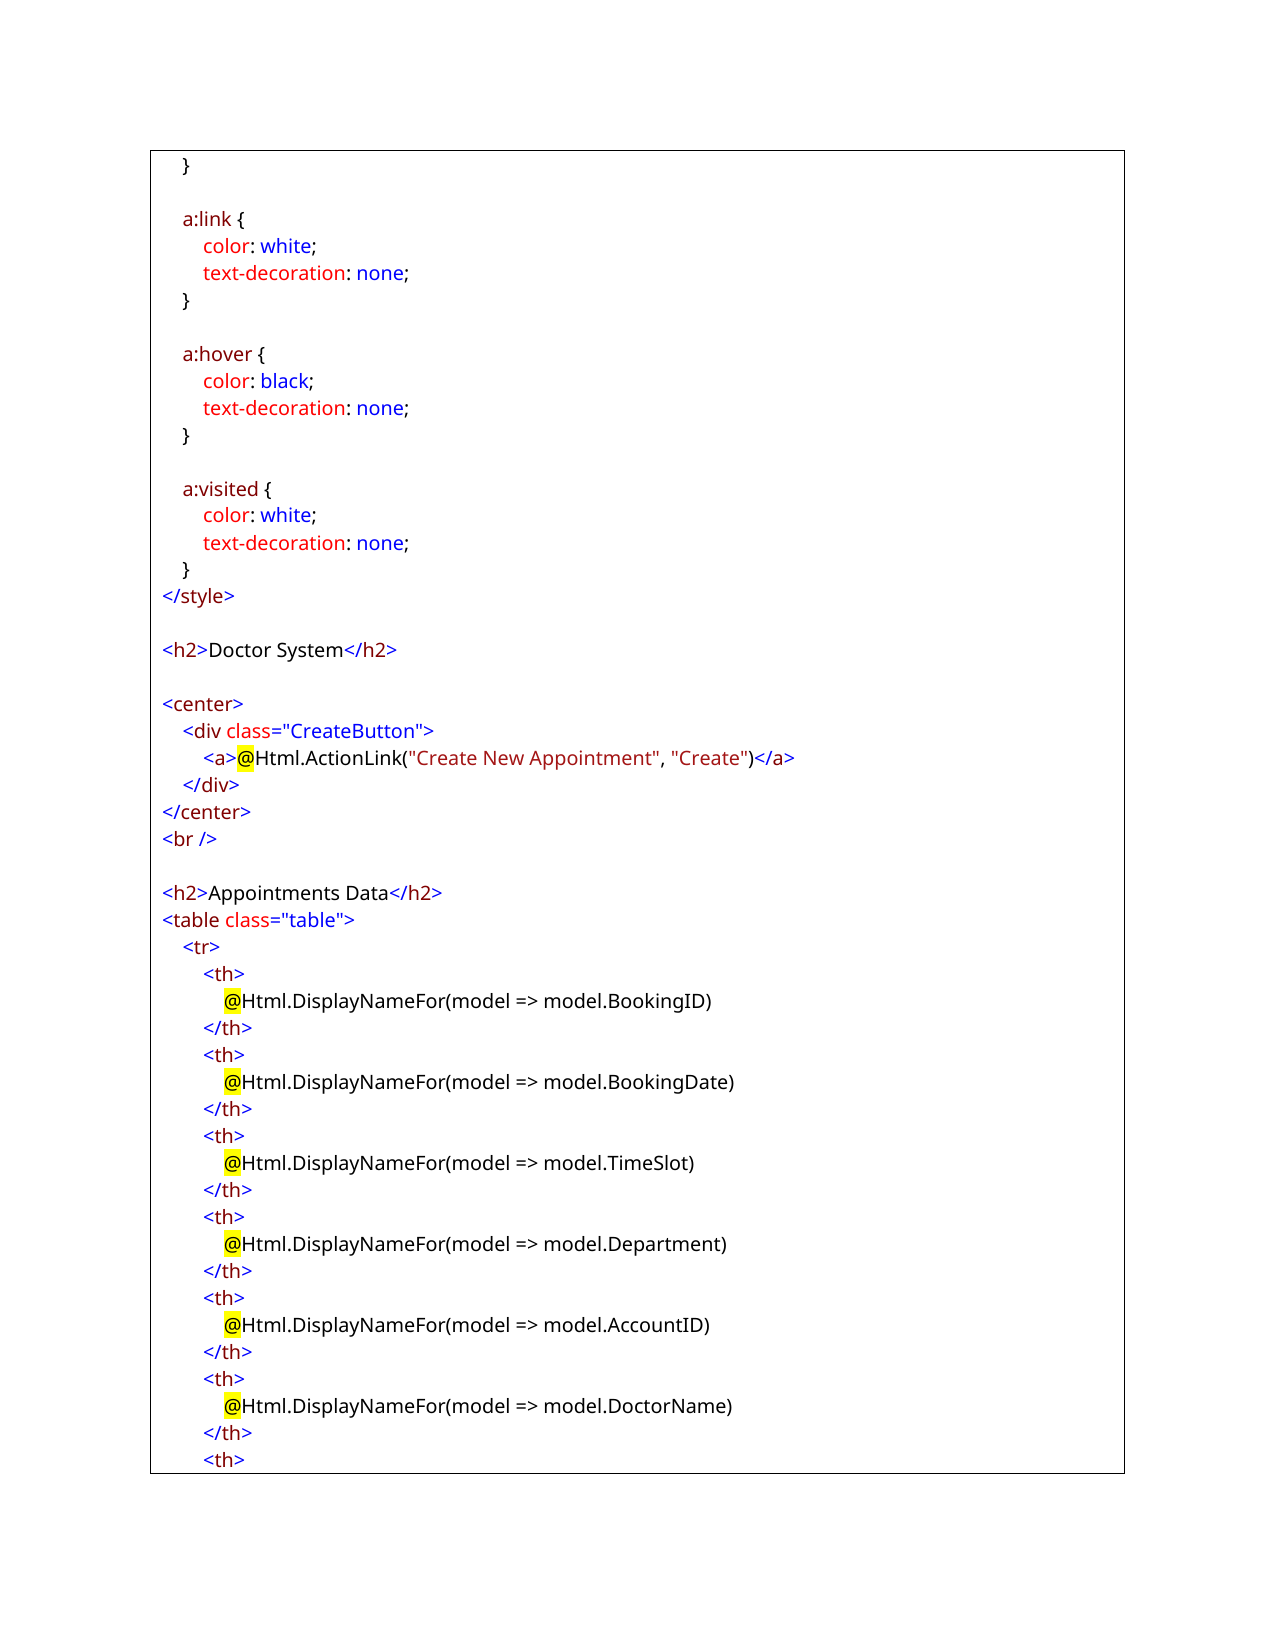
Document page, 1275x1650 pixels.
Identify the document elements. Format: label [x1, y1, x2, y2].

table_header [151, 151, 1124, 1473]
